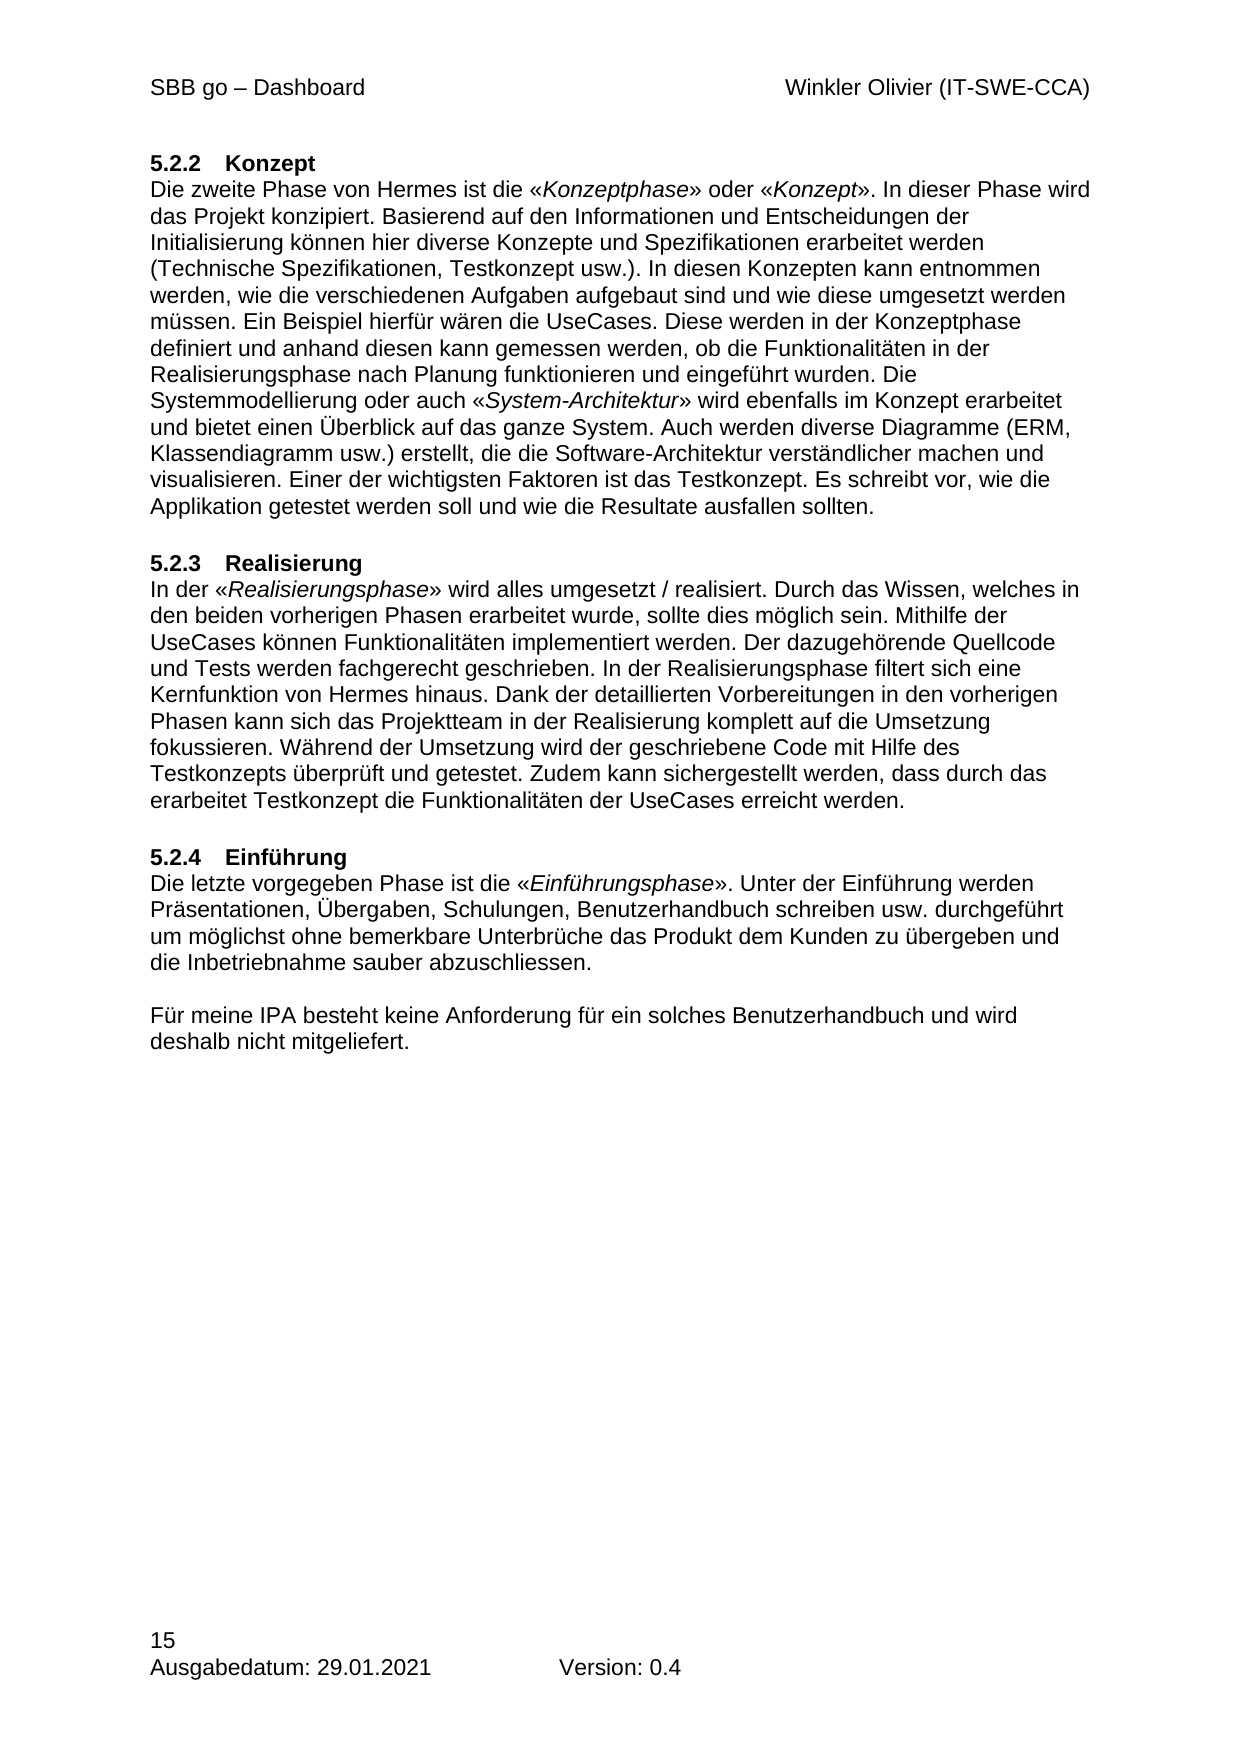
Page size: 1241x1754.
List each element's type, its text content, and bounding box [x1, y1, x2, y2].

text In der «Realisierungsphase» wird alles umgesetzt / realisiert. Durch das Wissen, welches in den beiden vorherigen Phasen erarbeitet wurde, sollte dies möglich sein. Mithilfe der UseCases können Funktionalitäten implementiert werden. Der dazugehörende Quellcode und Tests werden fachgerecht geschrieben. In der Realisierungsphase filtert sich eine Kernfunktion von Hermes hinaus. Dank der detaillierten Vorbereitungen in den vorherigen Phasen kann sich das Projektteam in der Realisierung komplett auf die Umsetzung fokussieren. Während der Umsetzung wird der geschriebene Code mit Hilfe des Testkonzepts überprüft und getestet. Zudem kann sichergestellt werden, dass durch das erarbeitet Testkonzept die Funktionalitäten der UseCases erreicht werden. [150, 576, 1090, 813]
subtitle Einführung [150, 843, 1090, 870]
text Die zweite Phase von Hermes ist die «Konzeptphase» oder «Konzept». In dieser Phase wird das Projekt konzipiert. Basierend auf den Informationen und Entscheidungen der Initialisierung können hier diverse Konzepte und Spezifikationen erarbeitet werden (Technische Spezifikationen, Testkonzept usw.). In diesen Konzepten kann entnommen werden, wie die verschiedenen Aufgaben aufgebaut sind und wie diese umgesetzt werden müssen. Ein Beispiel hierfür wären die UseCases. Diese werden in der Konzeptphase definiert und anhand diesen kann gemessen werden, ob die Funktionalitäten in der Realisierungsphase nach Planung funktionieren und eingeführt wurden. Die Systemmodellierung oder auch «System-Architektur» wird ebenfalls im Konzept erarbeitet und bietet einen Überblick auf das ganze System. Auch werden diverse Diagramme (ERM, Klassendiagramm usw.) erstellt, die die Software-Architektur verständlicher machen und visualisieren. Einer der wichtigsten Faktoren ist das Testkonzept. Es schreibt vor, wie die Applikation getestet werden soll und wie die Resultate ausfallen sollten. [150, 176, 1090, 519]
subtitle Konzept [150, 150, 1090, 176]
text Die letzte vorgegeben Phase ist die «Einführungsphase». Unter der Einführung werden Präsentationen, Übergaben, Schulungen, Benutzerhandbuch schreiben usw. durchgeführt um möglichst ohne bemerkbare Unterbrüche das Produkt dem Kunden zu übergeben und die Inbetriebnahme sauber abzuschliessen. [150, 870, 1090, 975]
text Für meine IPA besteht keine Anforderung für ein solches Benutzerhandbuch und wird deshalb nicht mitgeliefert. [150, 1002, 1090, 1054]
subtitle Realisierung [150, 549, 1090, 576]
